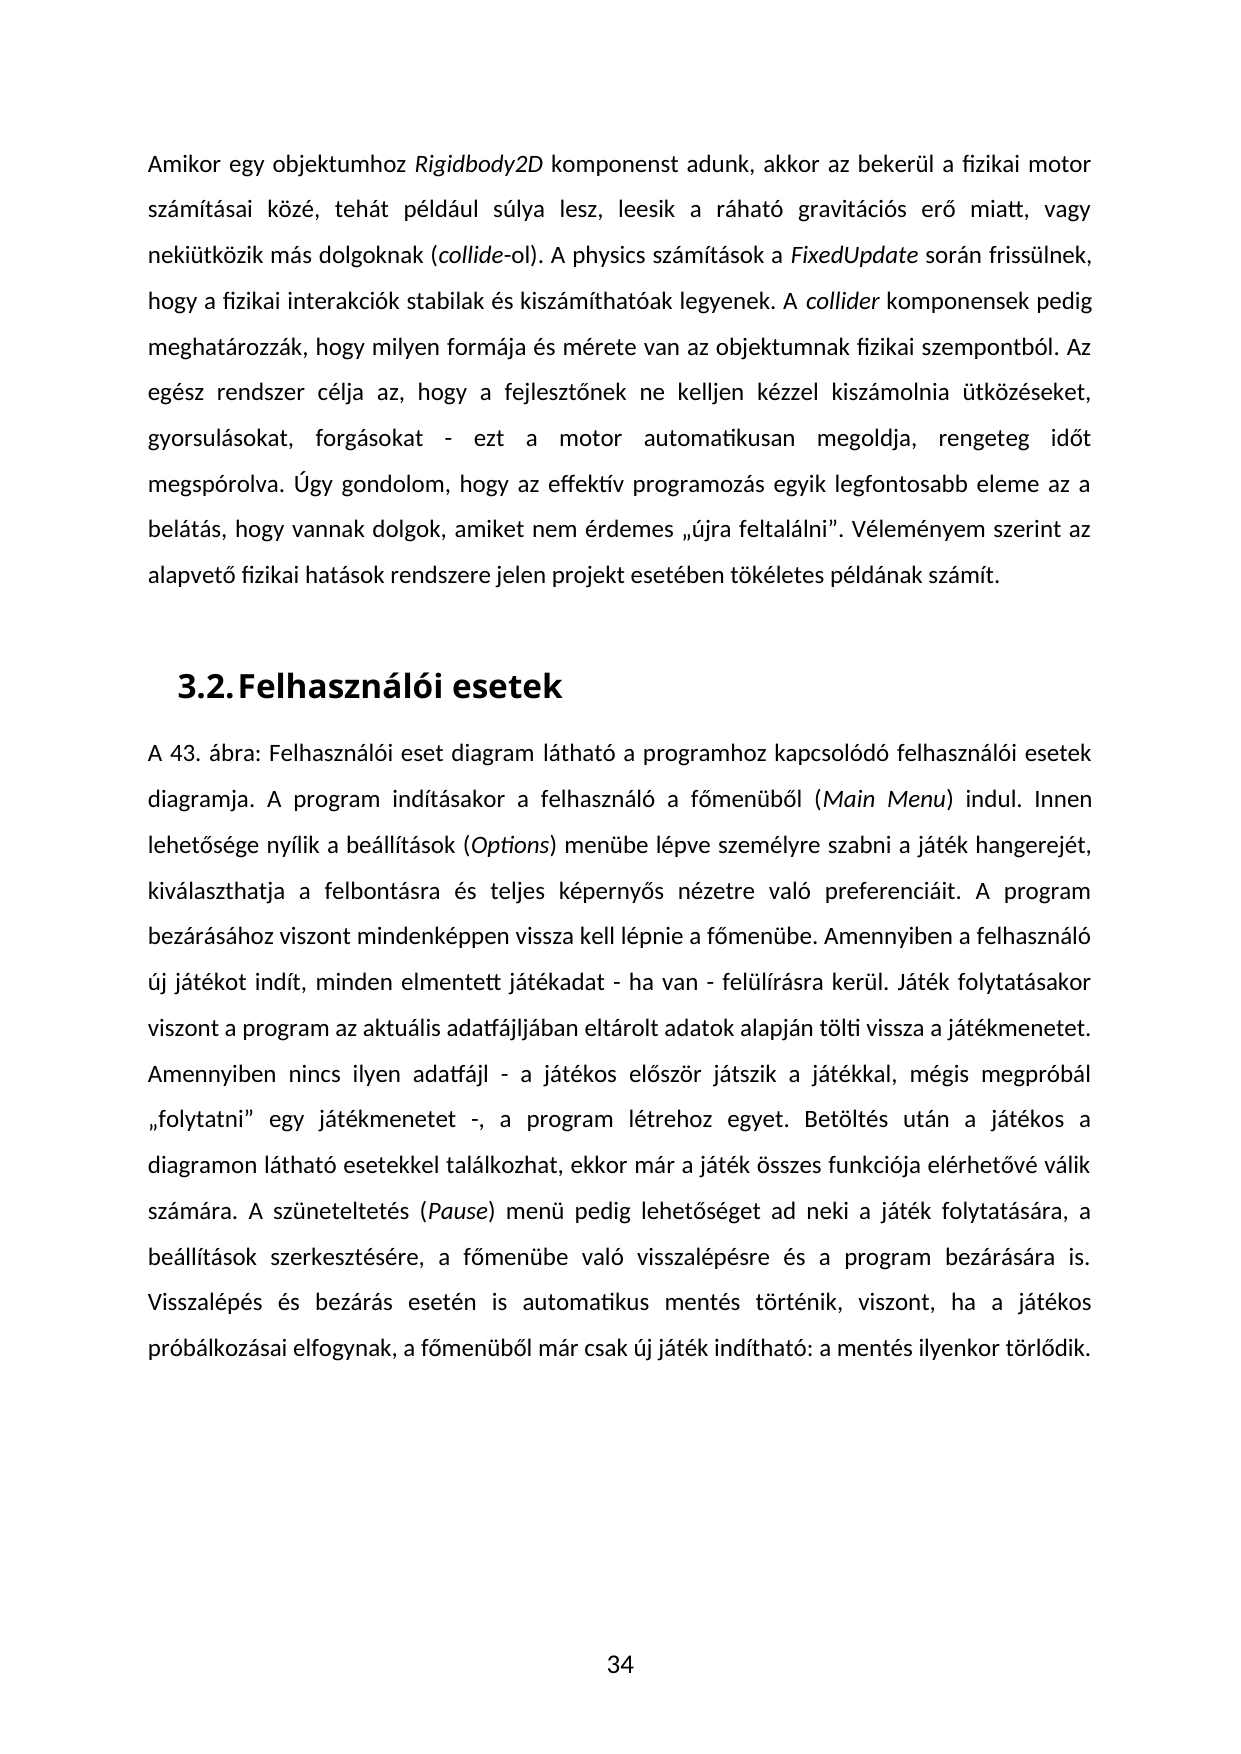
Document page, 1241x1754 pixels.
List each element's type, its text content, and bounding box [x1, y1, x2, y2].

subtitle Felhasználói esetek [177, 663, 1092, 709]
text A 43. ábrán látható a programhoz kapcsolódó felhasználói esetek diagramja. A program indításakor a felhasználó a főmenüből (Main Menu) indul. Innen lehetősége nyílik a beállítások (Options) menübe lépve személyre szabni a játék hangerejét, kiválaszthatja a felbontásra és teljes képernyős nézetre való preferenciáit. A program bezárásához viszont mindenképpen vissza kell lépnie a főmenübe. Amennyiben a felhasználó új játékot indít, minden elmentett játékadat - ha van - felülírásra kerül. Játék folytatásakor viszont a program az aktuális adatfájljában eltárolt adatok alapján tölti vissza a játékmenetet. Amennyiben nincs ilyen adatfájl - a játékos először játszik a játékkal, mégis megpróbál „folytatni” egy játékmenetet -, a program létrehoz egyet. Betöltés után a játékos a diagramon látható esetekkel találkozhat, ekkor már a játék összes funkciója elérhetővé válik számára. A szüneteltetés (Pause) menü pedig lehetőséget ad neki a játék folytatására, a beállítások szerkesztésére, a főmenübe való visszalépésre és a program bezárására is. Visszalépés és bezárás esetén is automatikus mentés történik, viszont, ha a játékos próbálkozásai elfogynak, a főmenüből már csak új játék indítható: a mentés ilyenkor törlődik. [148, 738, 1092, 1363]
text Amikor egy objektumhoz Rigidbody2D komponenst adunk, akkor az bekerül a fizikai motor számításai közé, tehát például súlya lesz, leesik a ráható gravitációs erő miatt, vagy nekiütközik más dolgoknak (collide-ol). A physics számítások a FixedUpdate során frissülnek, hogy a fizikai interakciók stabilak és kiszámíthatóak legyenek. A collider komponensek pedig meghatározzák, hogy milyen formája és mérete van az objektumnak fizikai szempontból. Az egész rendszer célja az, hogy a fejlesztőnek ne kelljen kézzel kiszámolnia ütközéseket, gyorsulásokat, forgásokat - ezt a motor automatikusan megoldja, rengeteg időt megspórolva. Úgy gondolom, hogy az effektív programozás egyik legfontosabb eleme az a belátás, hogy vannak dolgok, amiket nem érdemes „újra feltalálni”. Véleményem szerint az alapvető fizikai hatások rendszere jelen projekt esetében tökéletes példának számít. [148, 148, 1092, 590]
